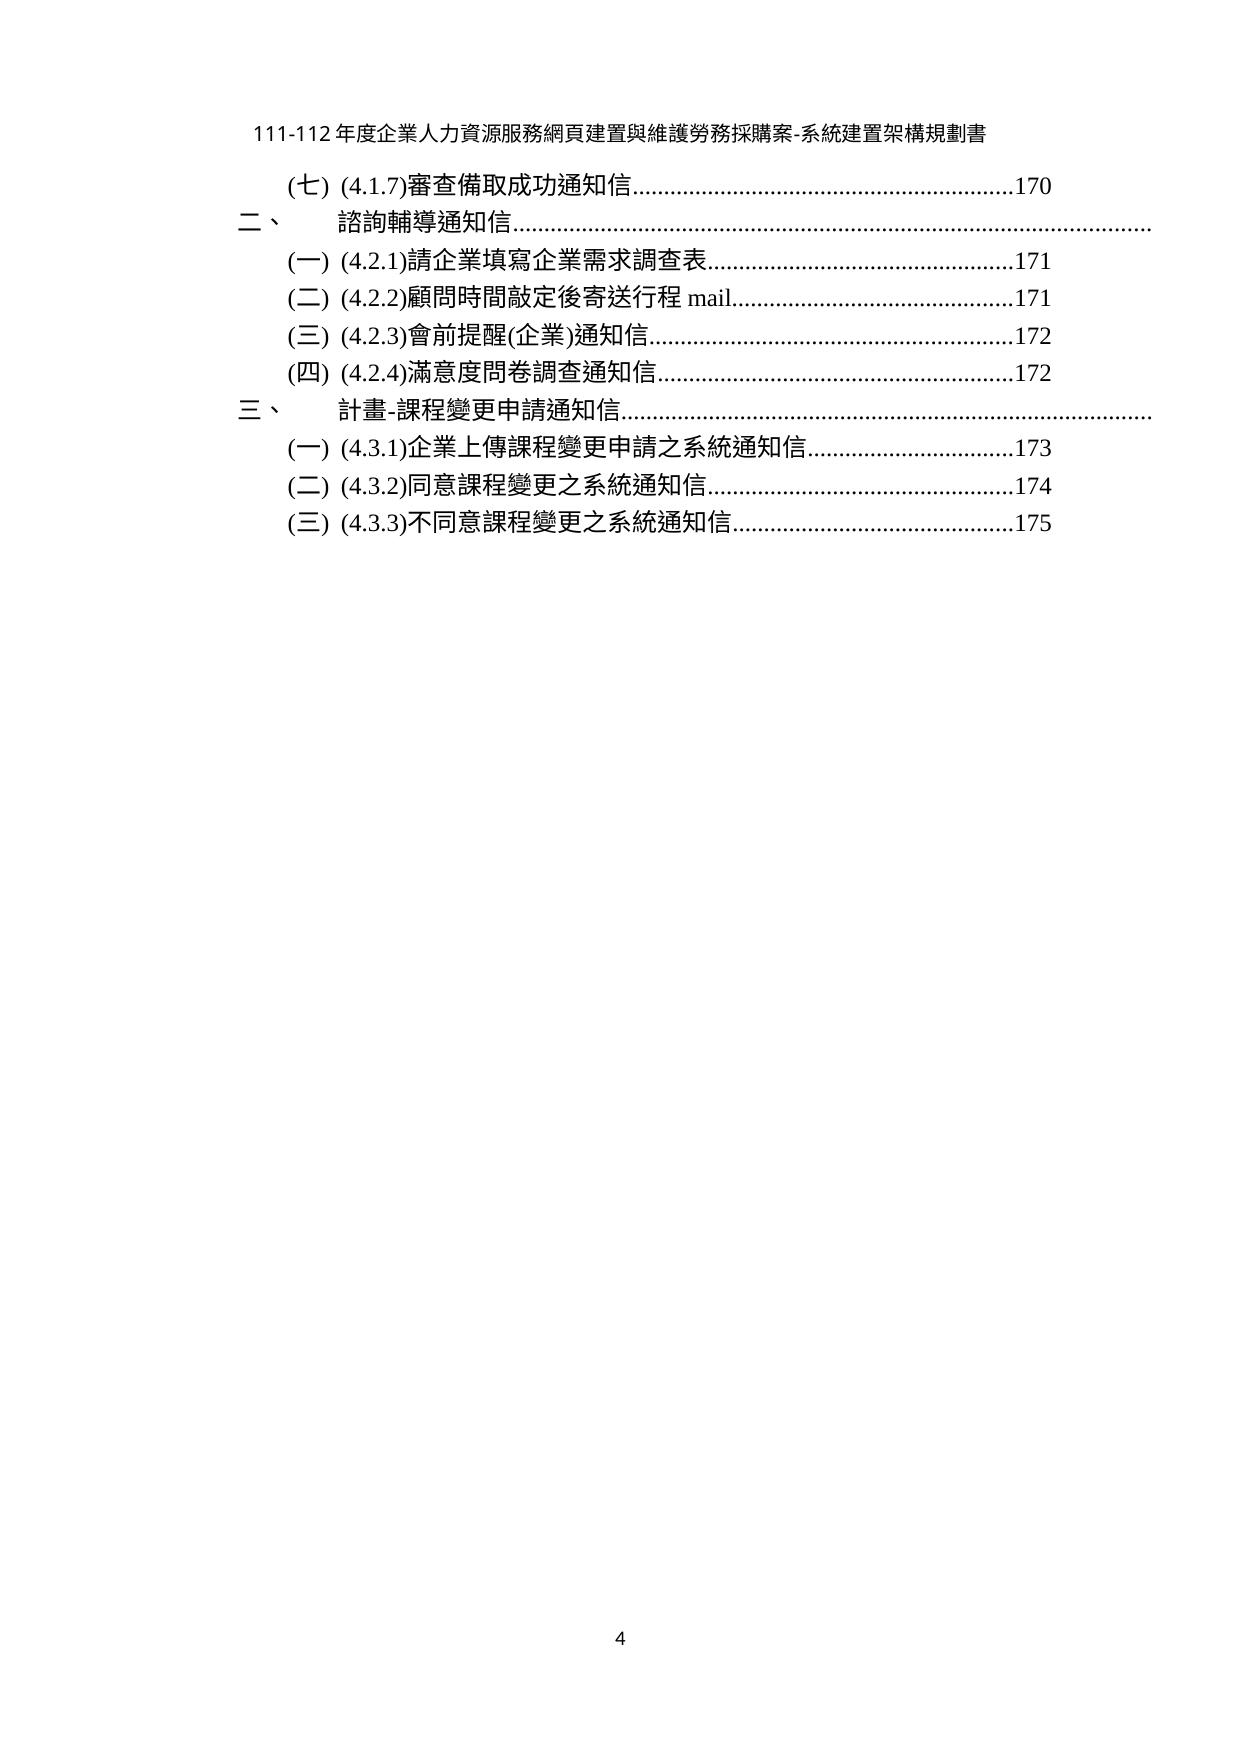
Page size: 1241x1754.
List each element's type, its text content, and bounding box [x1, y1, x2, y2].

text (四) (4.2.4)滿意度問卷調查通知信 172 [287, 352, 1053, 389]
text 三、 計畫-課程變更申請通知信 173 [237, 389, 1053, 427]
text (一) (4.2.1)請企業填寫企業需求調查表 171 [287, 239, 1053, 277]
text (三) (4.3.3)不同意課程變更之系統通知信 175 [287, 502, 1053, 539]
text (三) (4.2.3)會前提醒(企業)通知信 172 [287, 314, 1053, 352]
text (一) (4.3.1)企業上傳課程變更申請之系統通知信 173 [287, 427, 1053, 464]
text (二) (4.3.2)同意課程變更之系統通知信 174 [287, 464, 1053, 502]
text 二、 諮詢輔導通知信 171 [237, 202, 1053, 239]
text (七) (4.1.7)審查備取成功通知信 170 [287, 164, 1053, 202]
text (二) (4.2.2)顧問時間敲定後寄送行程mail 171 [287, 277, 1053, 314]
